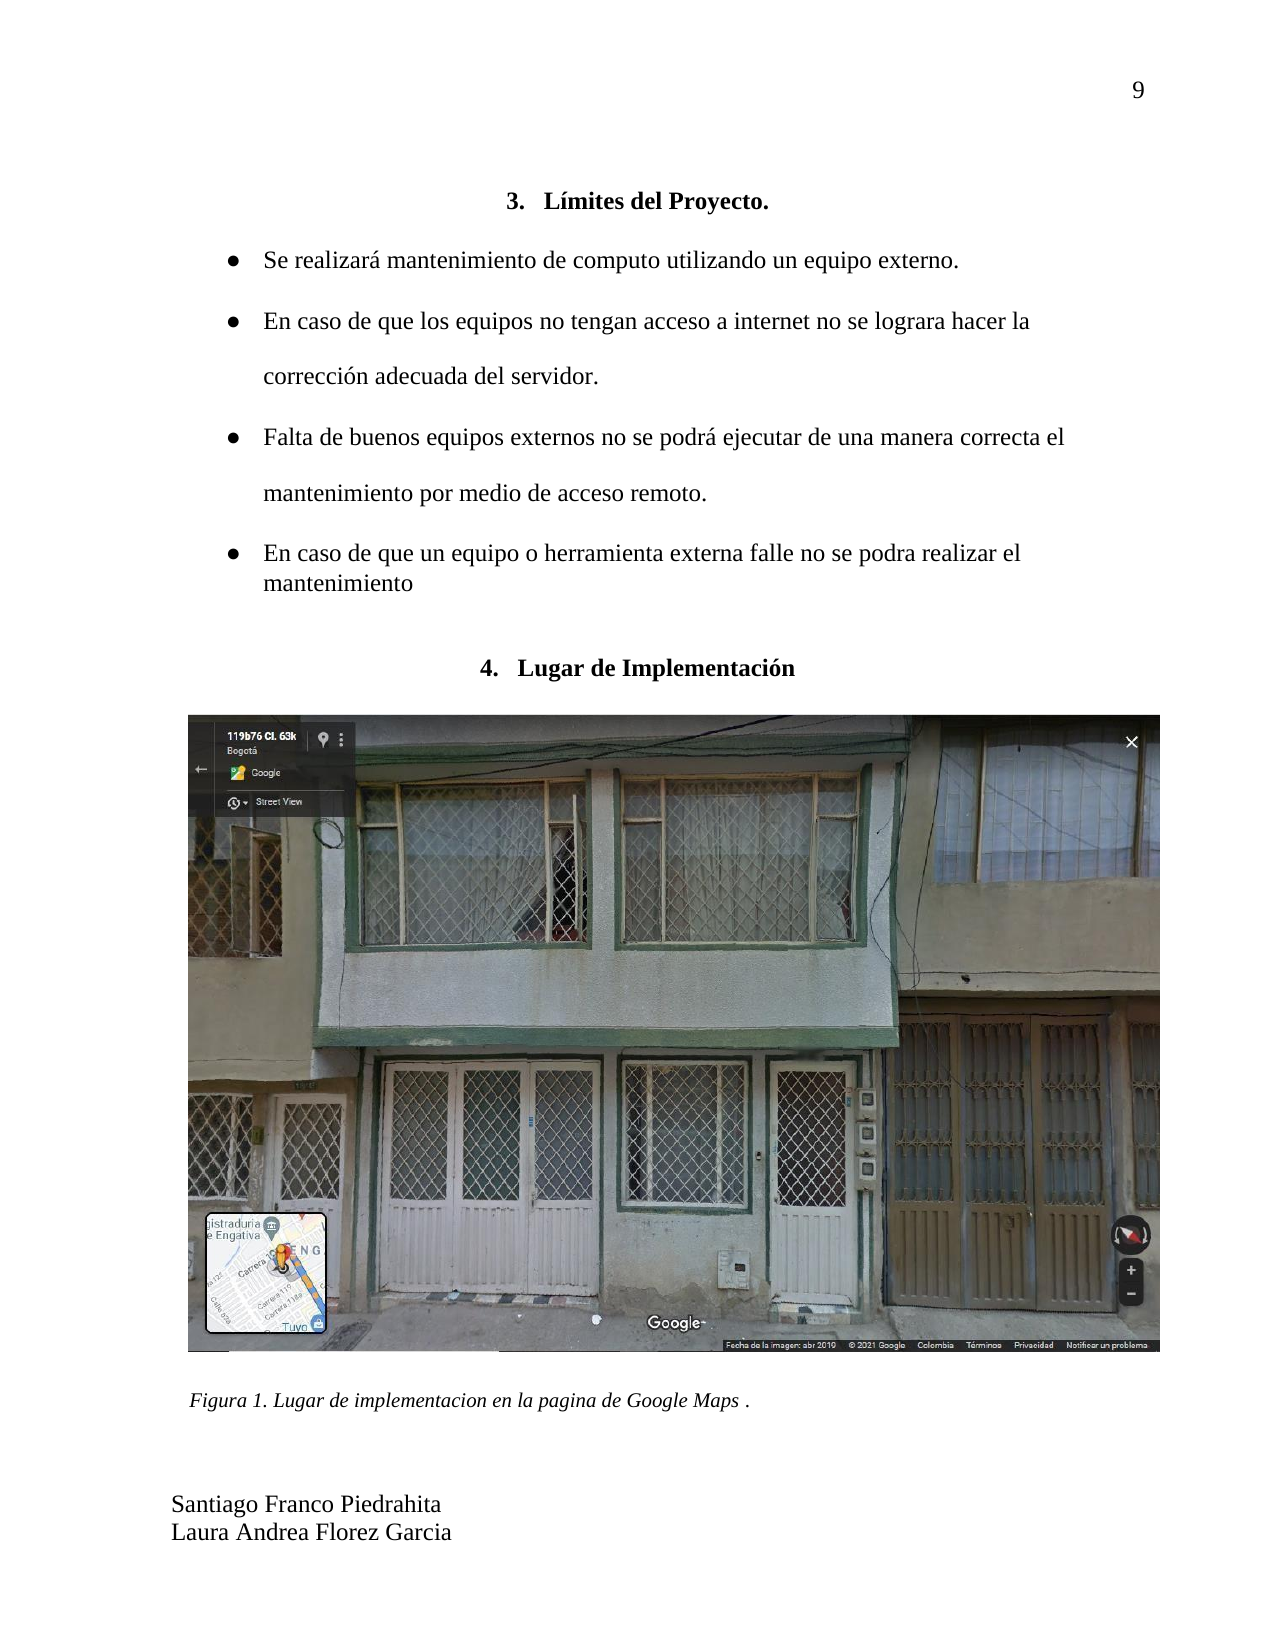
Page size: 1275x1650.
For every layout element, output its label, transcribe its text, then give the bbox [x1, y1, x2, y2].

text Figura 1. Lugar de implementacion en la pagina de Google Maps . [189, 1388, 1088, 1412]
picture [188, 714, 1160, 1352]
list Falta de buenos equipos externos no se podrá ejecutar de una manera correcta el mantenimiento por medio de acceso remoto. [226, 422, 1073, 506]
list Se realizará mantenimiento de computo utilizando un equipo externo. [226, 245, 1073, 273]
list En caso de que los equipos no tengan acceso a internet no se lograra hacer la corrección adecuada del servidor. [226, 306, 1073, 390]
subtitle Lugar de Implementación [187, 653, 1088, 682]
subtitle Límites del Proyecto. [187, 186, 1088, 214]
list En caso de que un equipo o herramienta externa falle no se podra realizar el mantenimiento [226, 538, 1073, 597]
